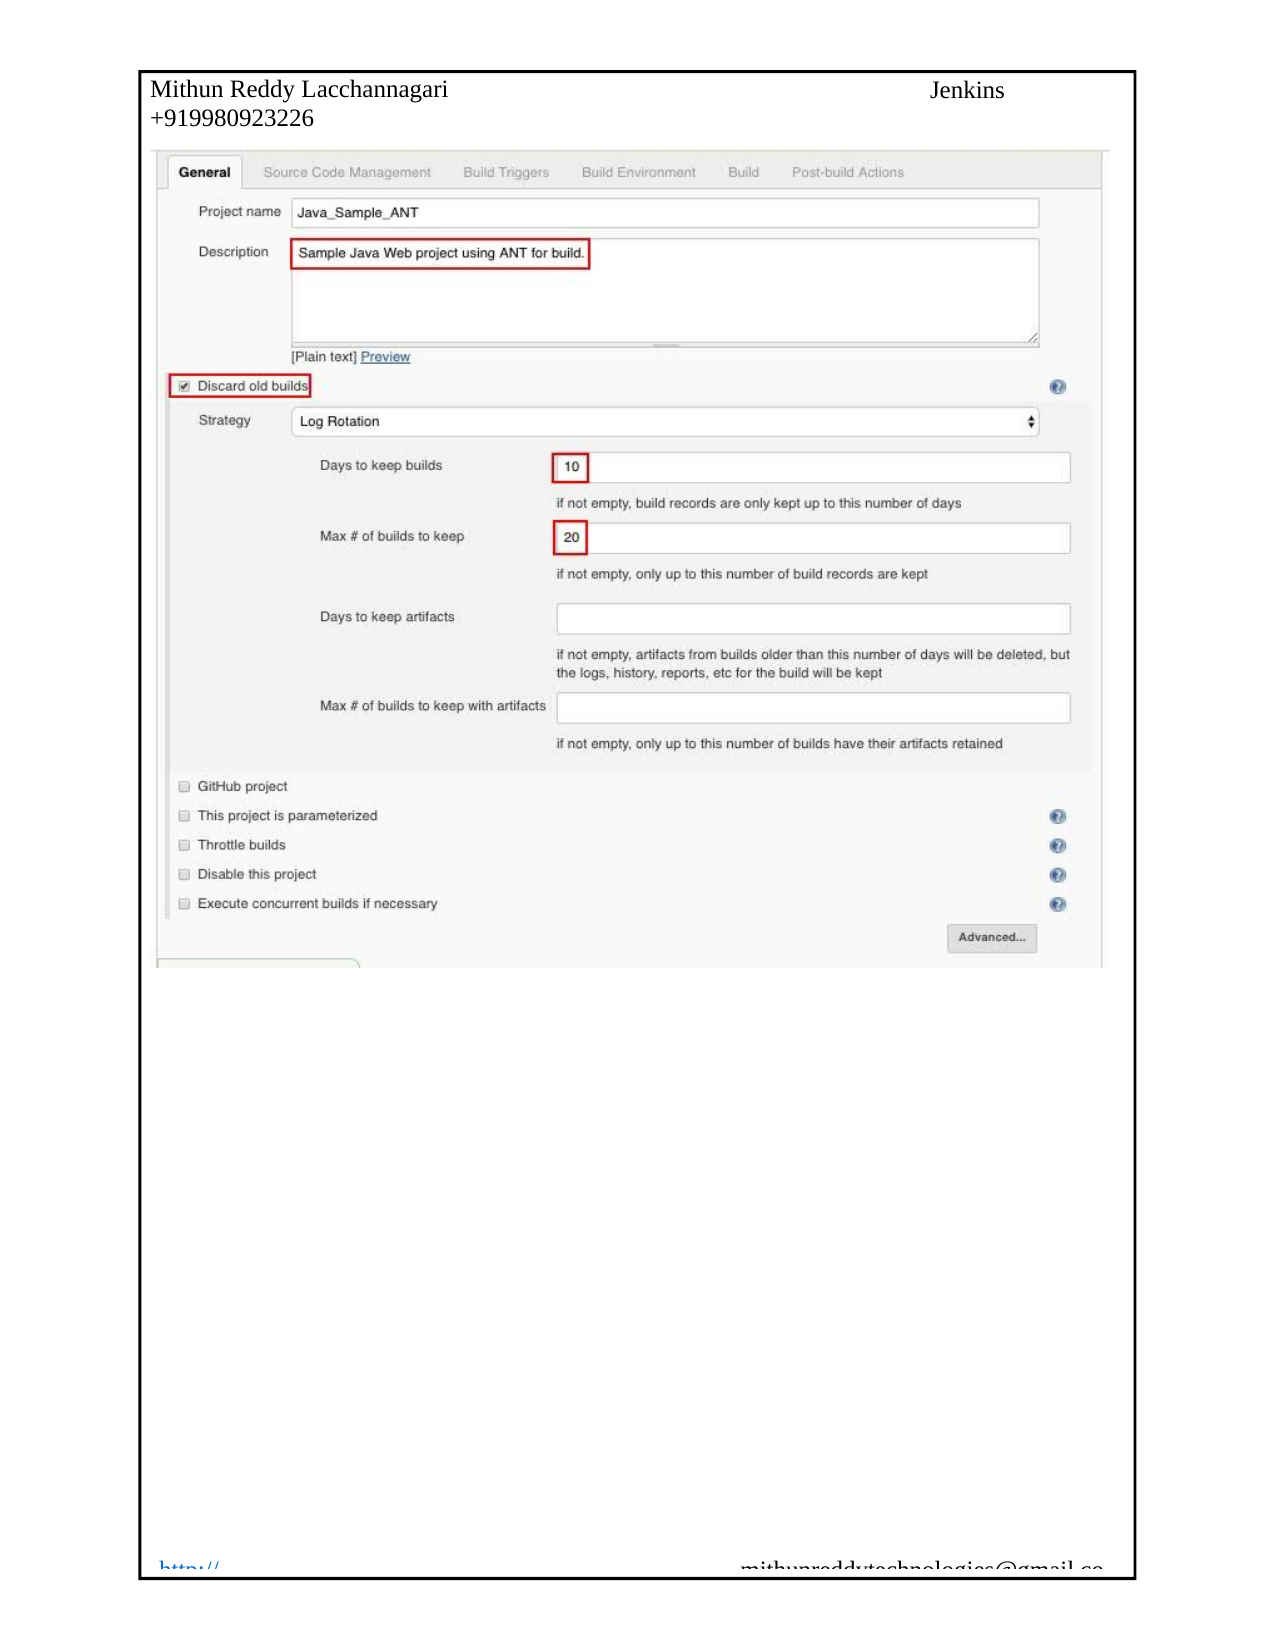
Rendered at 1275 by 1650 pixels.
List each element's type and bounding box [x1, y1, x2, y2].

picture [150, 149, 1125, 1312]
